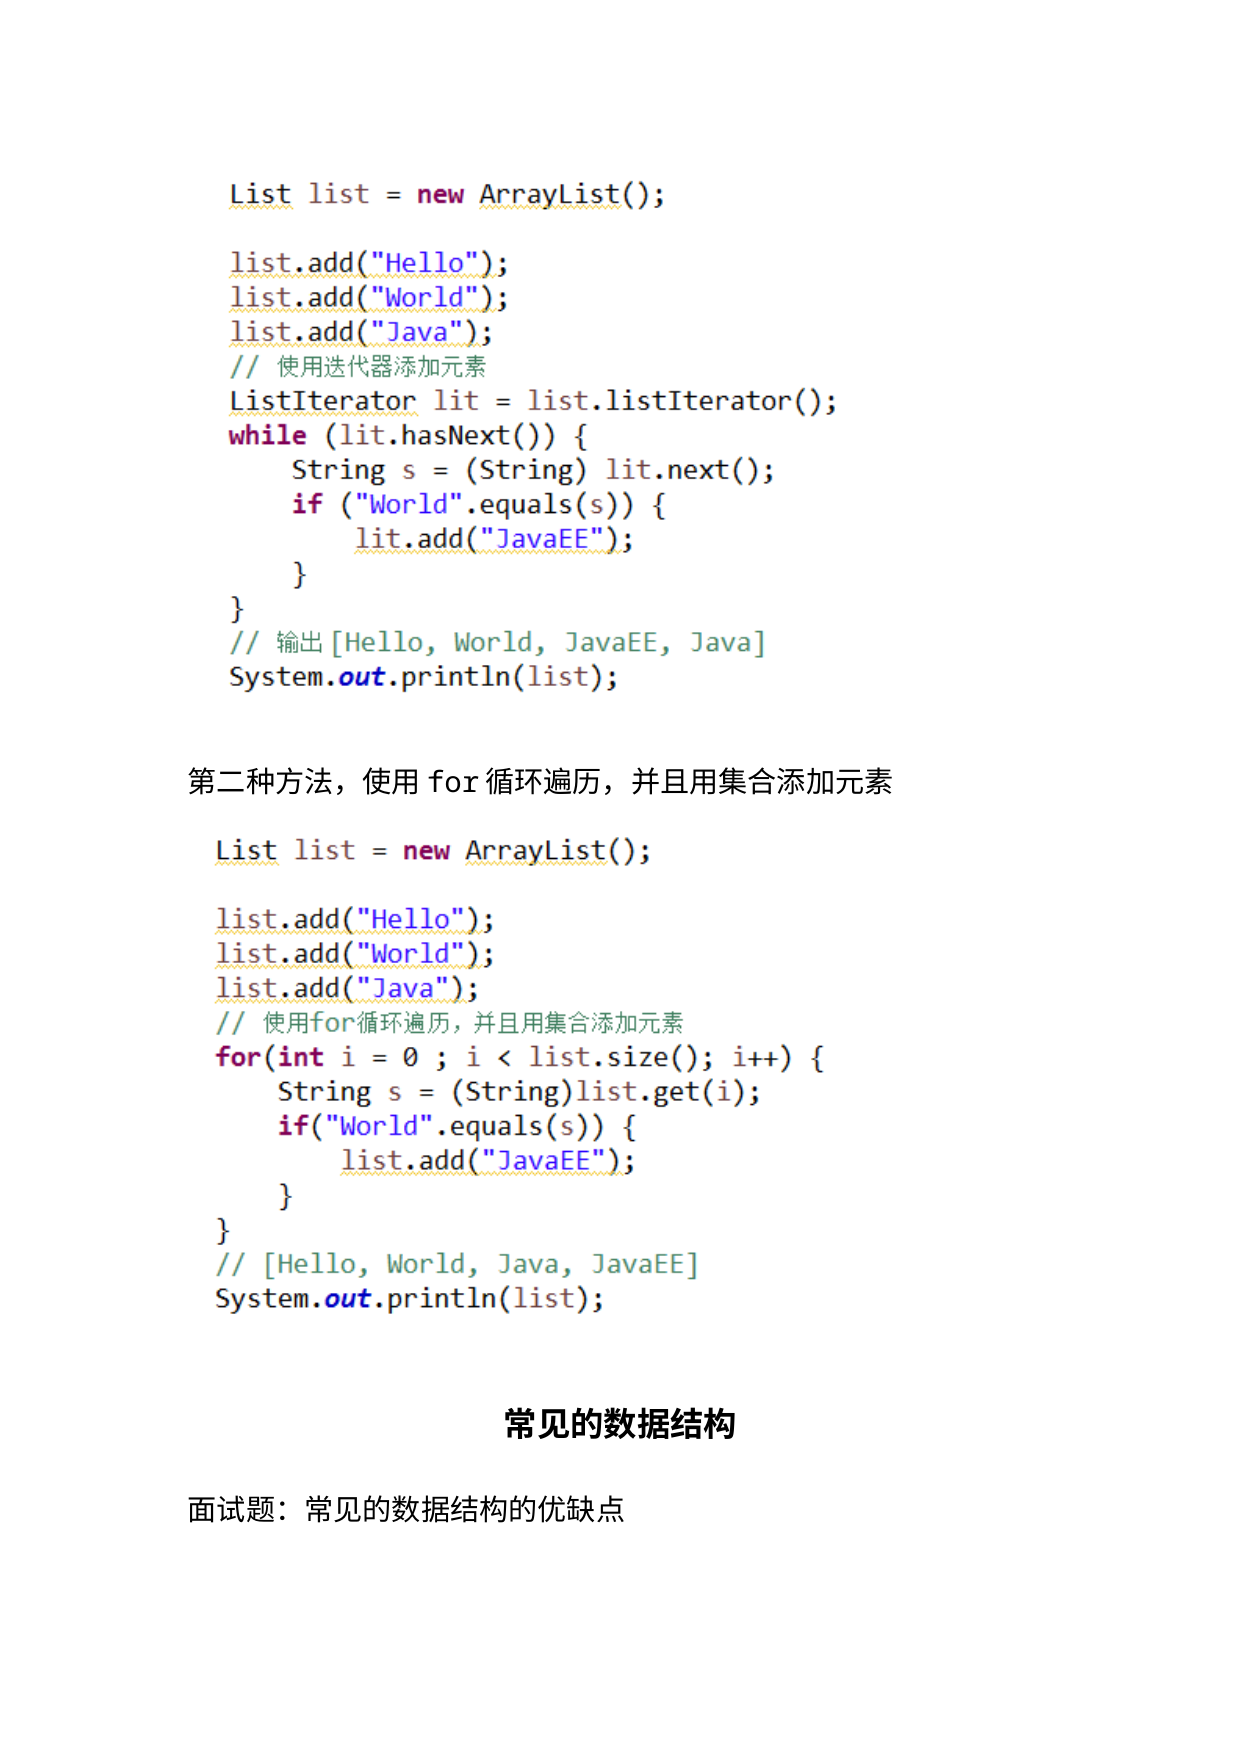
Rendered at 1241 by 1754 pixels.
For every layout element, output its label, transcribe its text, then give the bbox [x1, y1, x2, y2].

subtitle 常见的数据结构 [187, 1389, 1053, 1454]
picture [187, 812, 871, 1339]
text 面试题：常见的数据结构的优缺点 [187, 1475, 1053, 1540]
picture [187, 162, 874, 722]
text 第二种方法，使用for循环遍历，并且用集合添加元素 [187, 747, 1053, 812]
